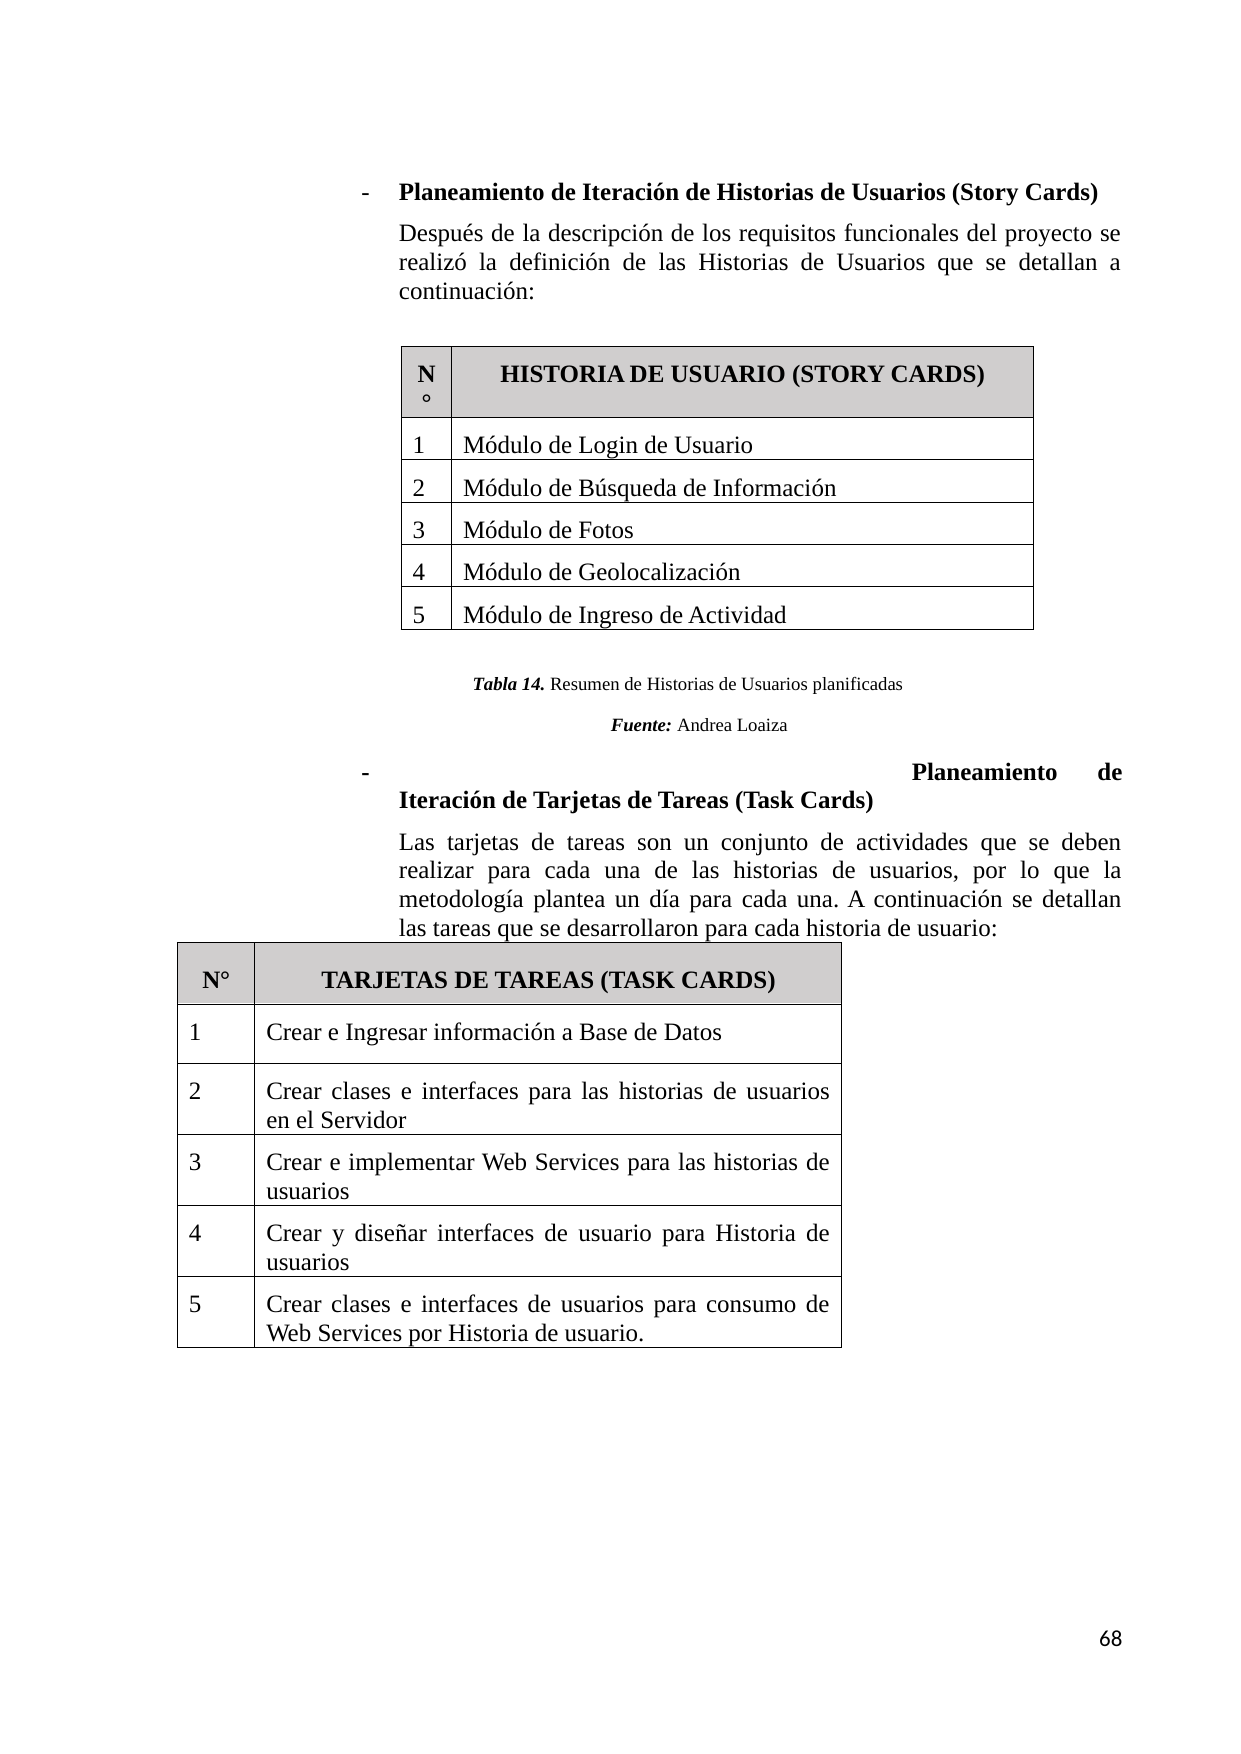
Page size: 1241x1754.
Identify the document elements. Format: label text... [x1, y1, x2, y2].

list Planeamiento de Iteración de Historias de Usuarios (Story Cards) [361, 177, 1122, 206]
table_cell 1 [178, 1005, 254, 1063]
table_cell Módulo de Fotos [452, 503, 1033, 544]
table_cell 4 [178, 1206, 254, 1276]
table_cell 3 [402, 503, 451, 544]
text Tabla 14. Resumen de Historias de Usuarios planificadas [398, 673, 1122, 695]
table_header N° [178, 943, 254, 1003]
table_cell 4 [402, 545, 451, 586]
table_cell 5 [178, 1277, 254, 1347]
table_cell 5 [402, 587, 451, 628]
text Después de la descripción de los requisitos funcionales del proyecto se realizó la definición de las Historias de Usuarios que se detallan a continuación: [399, 218, 1122, 305]
table_cell Módulo de Login de Usuario [452, 418, 1033, 459]
table_cell Crear e Ingresar información a Base de Datos [255, 1005, 841, 1063]
table_cell Crear y diseñar interfaces de usuario para Historia de usuarios [255, 1206, 841, 1276]
table_cell Crear e implementar Web Services para las historias de usuarios [255, 1135, 841, 1205]
table_header TARJETAS DE TAREAS (TASK CARDS) [255, 943, 841, 1003]
table_cell 3 [178, 1135, 254, 1205]
table_cell 2 [402, 460, 451, 502]
table_cell 1 [402, 418, 451, 459]
table_header N° [402, 347, 451, 417]
table_cell Módulo de Búsqueda de Información [452, 460, 1033, 502]
text Las tarjetas de tareas son un conjunto de actividades que se deben realizar para cada una de las historias de usuarios, por lo que la metodología plantea un día para cada una. A continuación se detallan las tareas que se desarrollaron para cada historia de usuario: [399, 827, 1122, 942]
table_cell Módulo de Geolocalización [452, 545, 1033, 586]
table_cell Módulo de Ingreso de Actividad [452, 587, 1033, 628]
list Planeamiento de Iteración de Tarjetas de Tareas (Task Cards) [361, 757, 1122, 814]
table_header HISTORIA DE USUARIO (STORY CARDS) [452, 347, 1033, 417]
table_cell Crear clases e interfaces de usuarios para consumo de Web Services por Historia de usuario. [255, 1277, 841, 1347]
table_cell 2 [178, 1064, 254, 1134]
table_cell Crear clases e interfaces para las historias de usuarios en el Servidor [255, 1064, 841, 1134]
